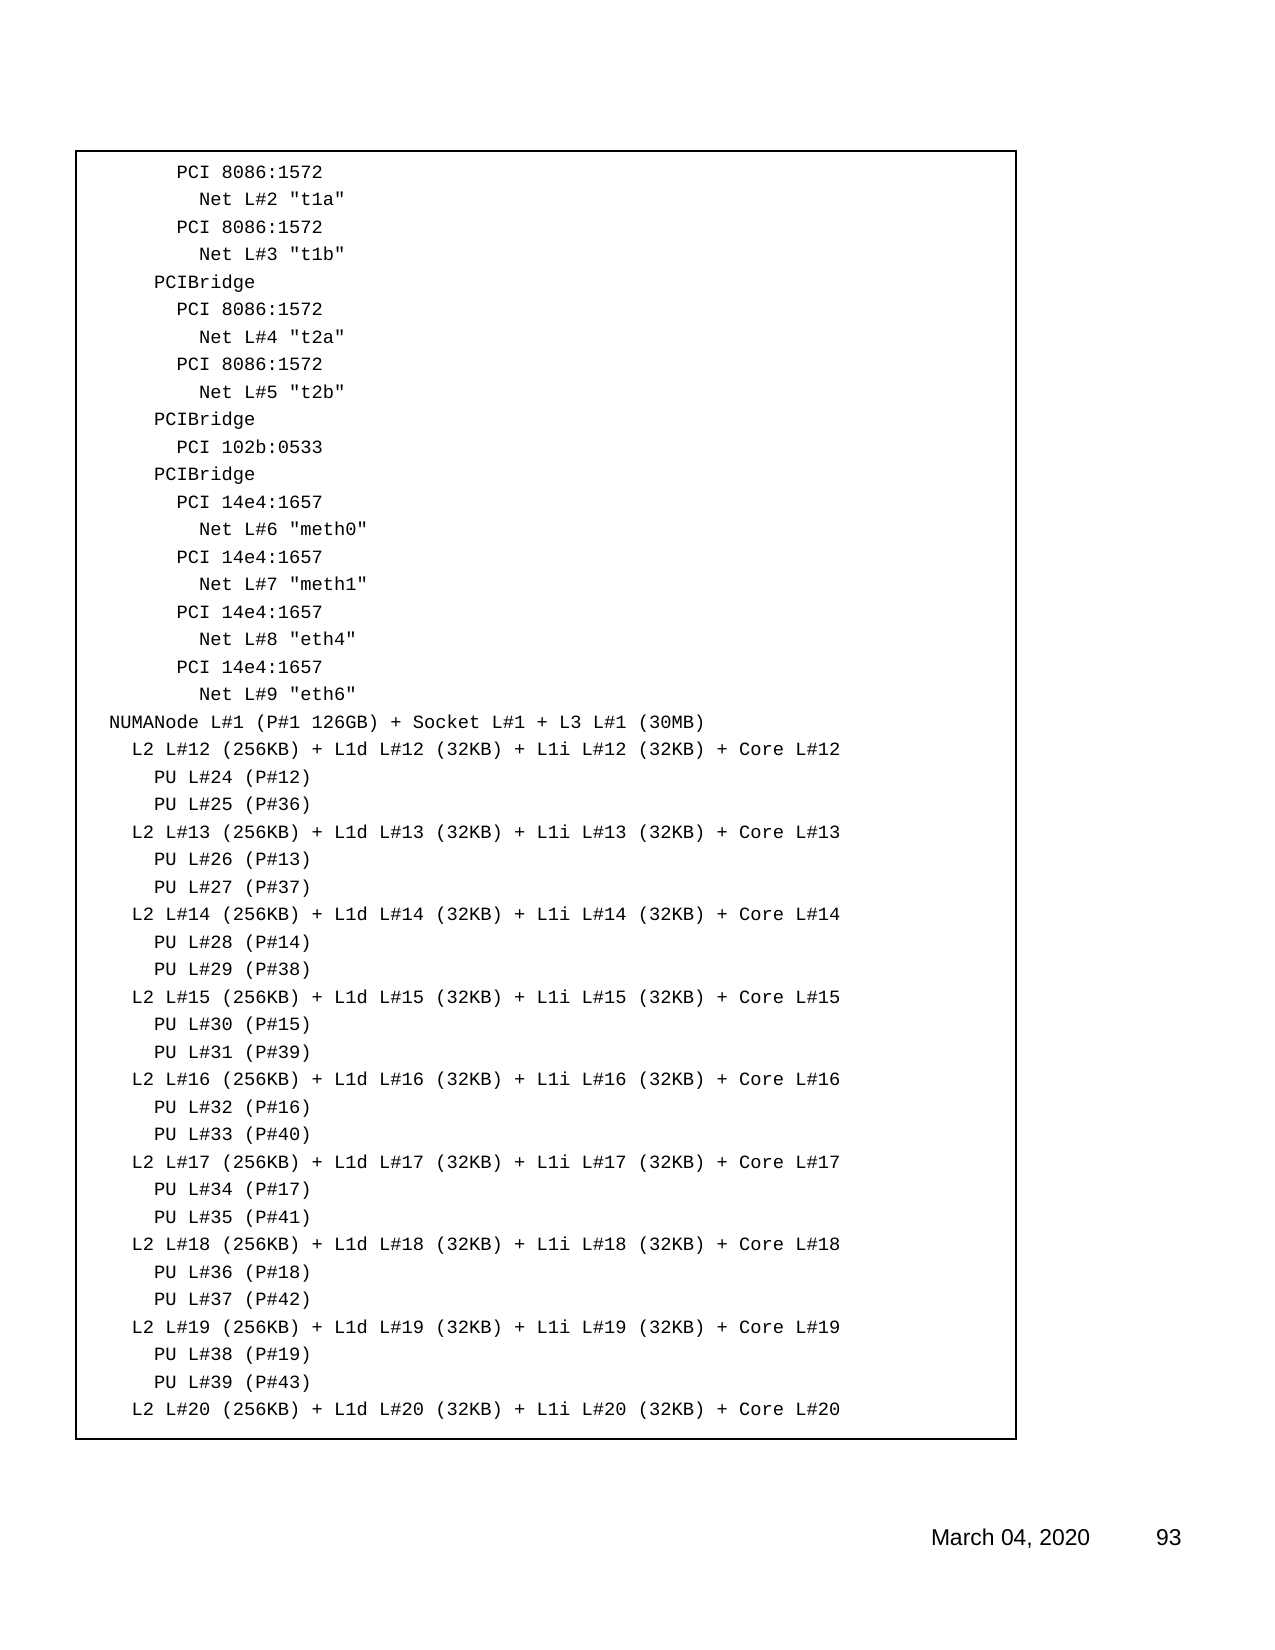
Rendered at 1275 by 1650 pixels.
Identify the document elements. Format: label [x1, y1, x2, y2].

table_header [77, 152, 1015, 1438]
